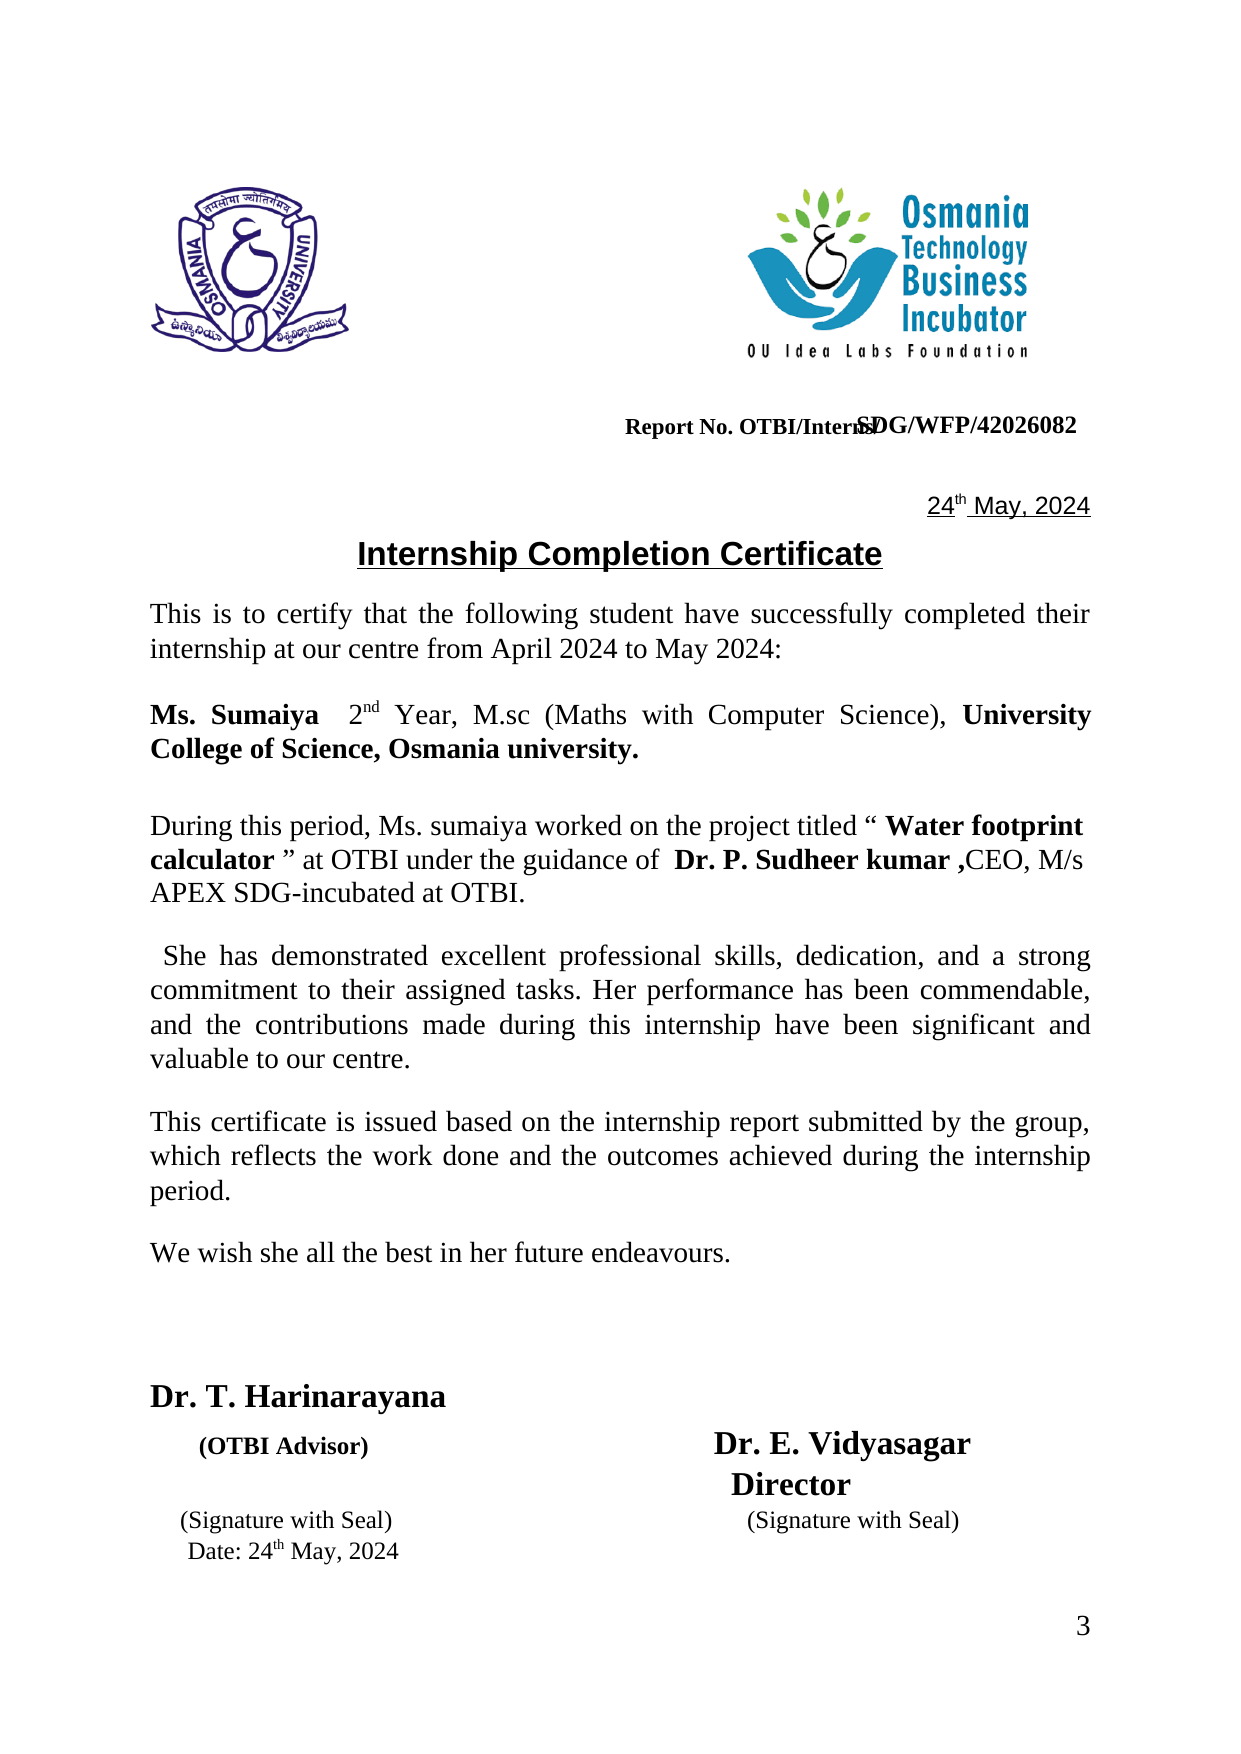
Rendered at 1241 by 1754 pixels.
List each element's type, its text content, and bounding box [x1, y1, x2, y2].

subtitle Internship Completion Certificate [150, 534, 1090, 573]
text She has demonstrated excellent professional skills, dedication, and a strong commitment to their assigned tasks. Her performance has been commendable, and the contributions made during this internship have been significant and valuable to our centre. [150, 938, 1092, 1075]
text Dr. T. Harinarayana [150, 1377, 1098, 1415]
text This certificate is issued based on the internship report submitted by the group, which reflects the work done and the outcomes achieved during the internship period. [149, 1104, 1092, 1206]
text Ms. Sumaiya 2nd Year, M.sc (Maths with Computer Science), University College of Science, Osmania university. [150, 697, 1092, 765]
text During this period, Ms. sumaiya worked on the project titled “ Water footprint calculator ” at OTBI under the guidance of Dr. P. Sudheer kumar ,CEO, M/s APEX SDG-incubated at OTBI. [150, 809, 1098, 908]
text 24th May, 2024 [150, 491, 1090, 519]
text Director [148, 1464, 1098, 1502]
text This is to certify that the following student have successfully completed their internship at our centre from April 2024 to May 2024: [149, 597, 1092, 664]
picture [735, 108, 1037, 450]
picture [151, 187, 349, 352]
text Date: 24th May, 2024 [150, 1536, 1098, 1564]
text (Signature with Seal) (Signature with Seal) [148, 1505, 1098, 1534]
text We wish she all the best in her future endeavours. [149, 1235, 1092, 1268]
text (OTBI Advisor) Dr. E. Vidyasagar [148, 1423, 1098, 1461]
